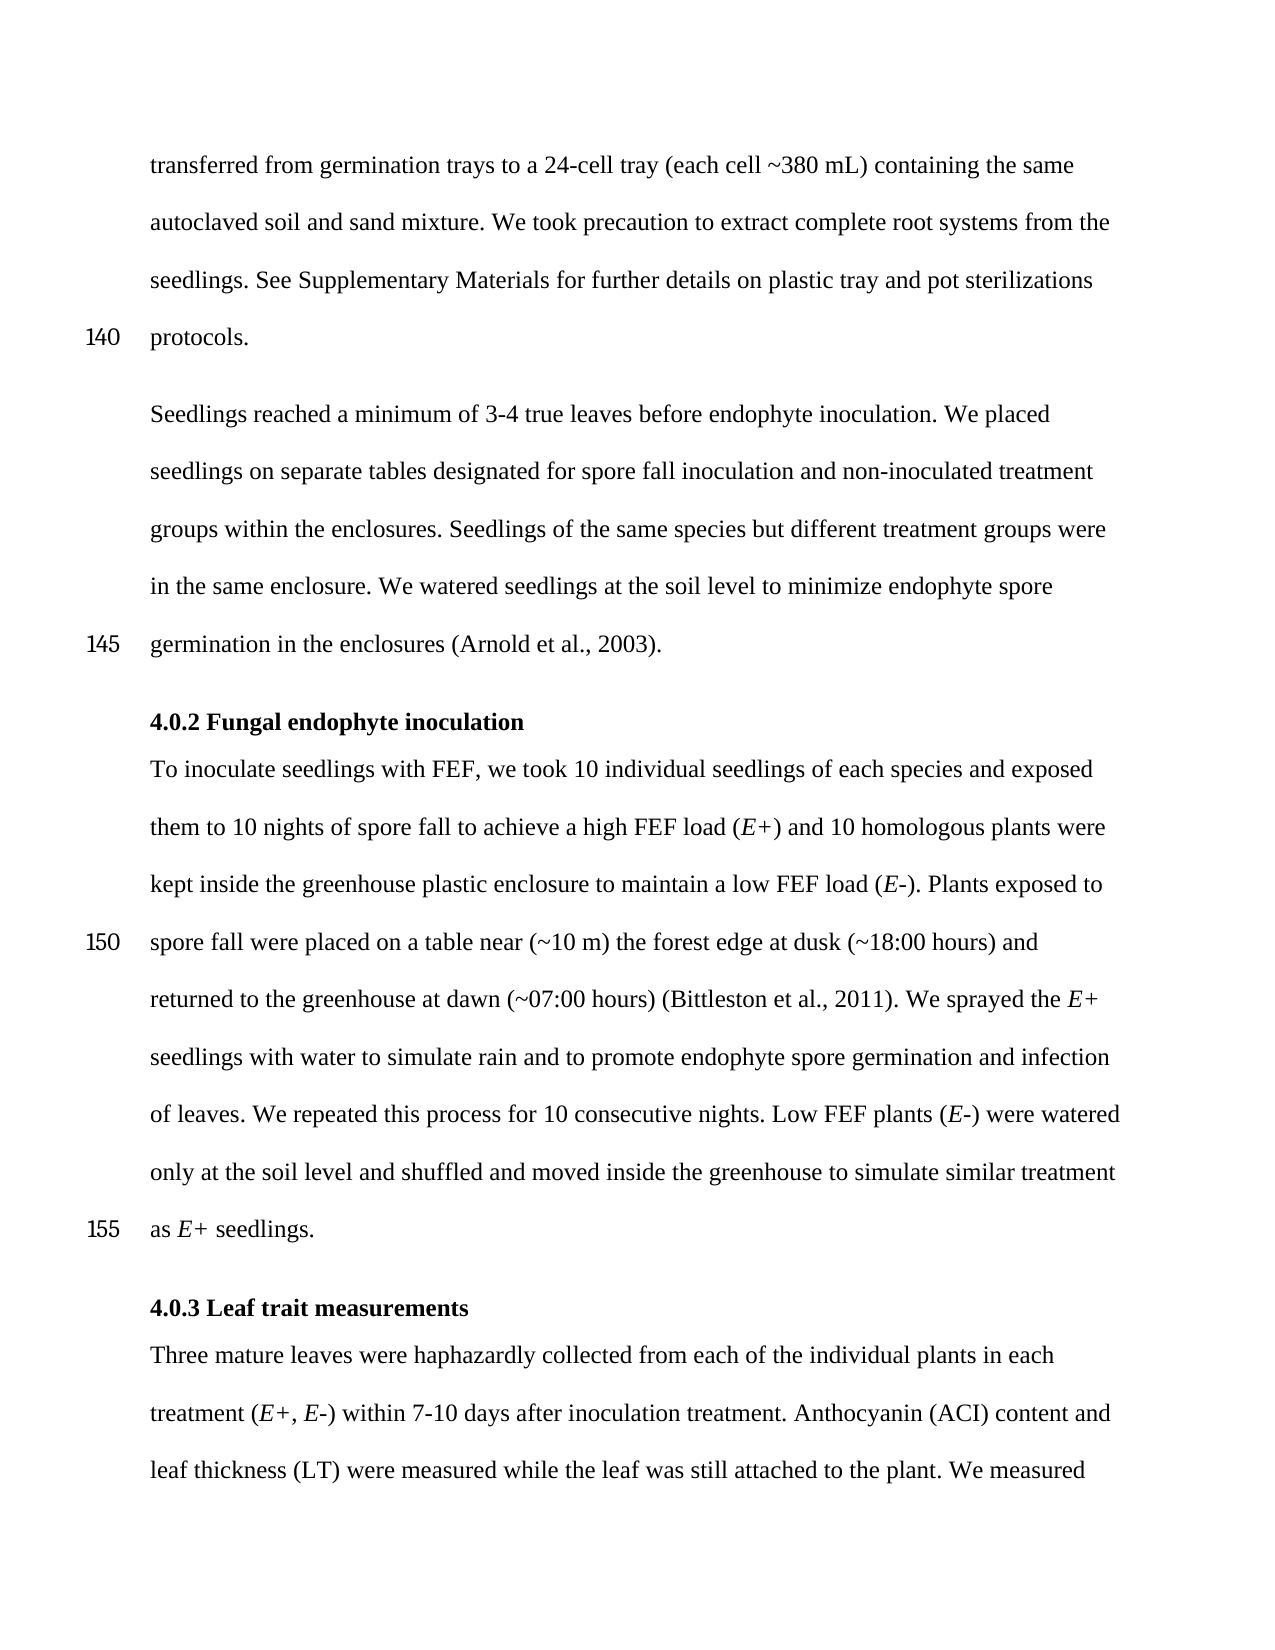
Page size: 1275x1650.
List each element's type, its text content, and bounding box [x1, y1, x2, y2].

subtitle 4.0.3 Leaf trait measurements [150, 1293, 1125, 1322]
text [150, 1340, 1125, 1484]
subtitle 4.0.2 Fungal endophyte inoculation [150, 707, 1125, 736]
text To inoculate seedlings with FEF, we took 10 individual seedlings of each species and exposed them to 10 nights of spore fall to achieve a high FEF load (E+) and 10 homologous plants were kept inside the greenhouse plastic enclosure to maintain a low FEF load (E-). Plants exposed to spore fall were placed on a table near (~10 m) the forest edge at dusk (~18:00 hours) and returned to the greenhouse at dawn (~07:00 hours) (Bittleston et al., 2011). We sprayed the E+ seedlings with water to simulate rain and to promote endophyte spore germination and infection of leaves. We repeated this process for 10 consecutive nights. Low FEF plants (E-) were watered only at the soil level and shuffled and moved inside the greenhouse to simulate similar treatment as E+ seedlings. [150, 754, 1125, 1243]
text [150, 150, 1125, 351]
text Seedlings reached a minimum of 3-4 true leaves before endophyte inoculation. We placed seedlings on separate tables designated for spore fall inoculation and non-inoculated treatment groups within the enclosures. Seedlings of the same species but different treatment groups were in the same enclosure. We watered seedlings at the soil level to minimize endophyte spore germination in the enclosures (Arnold et al., 2003). [150, 399, 1125, 657]
